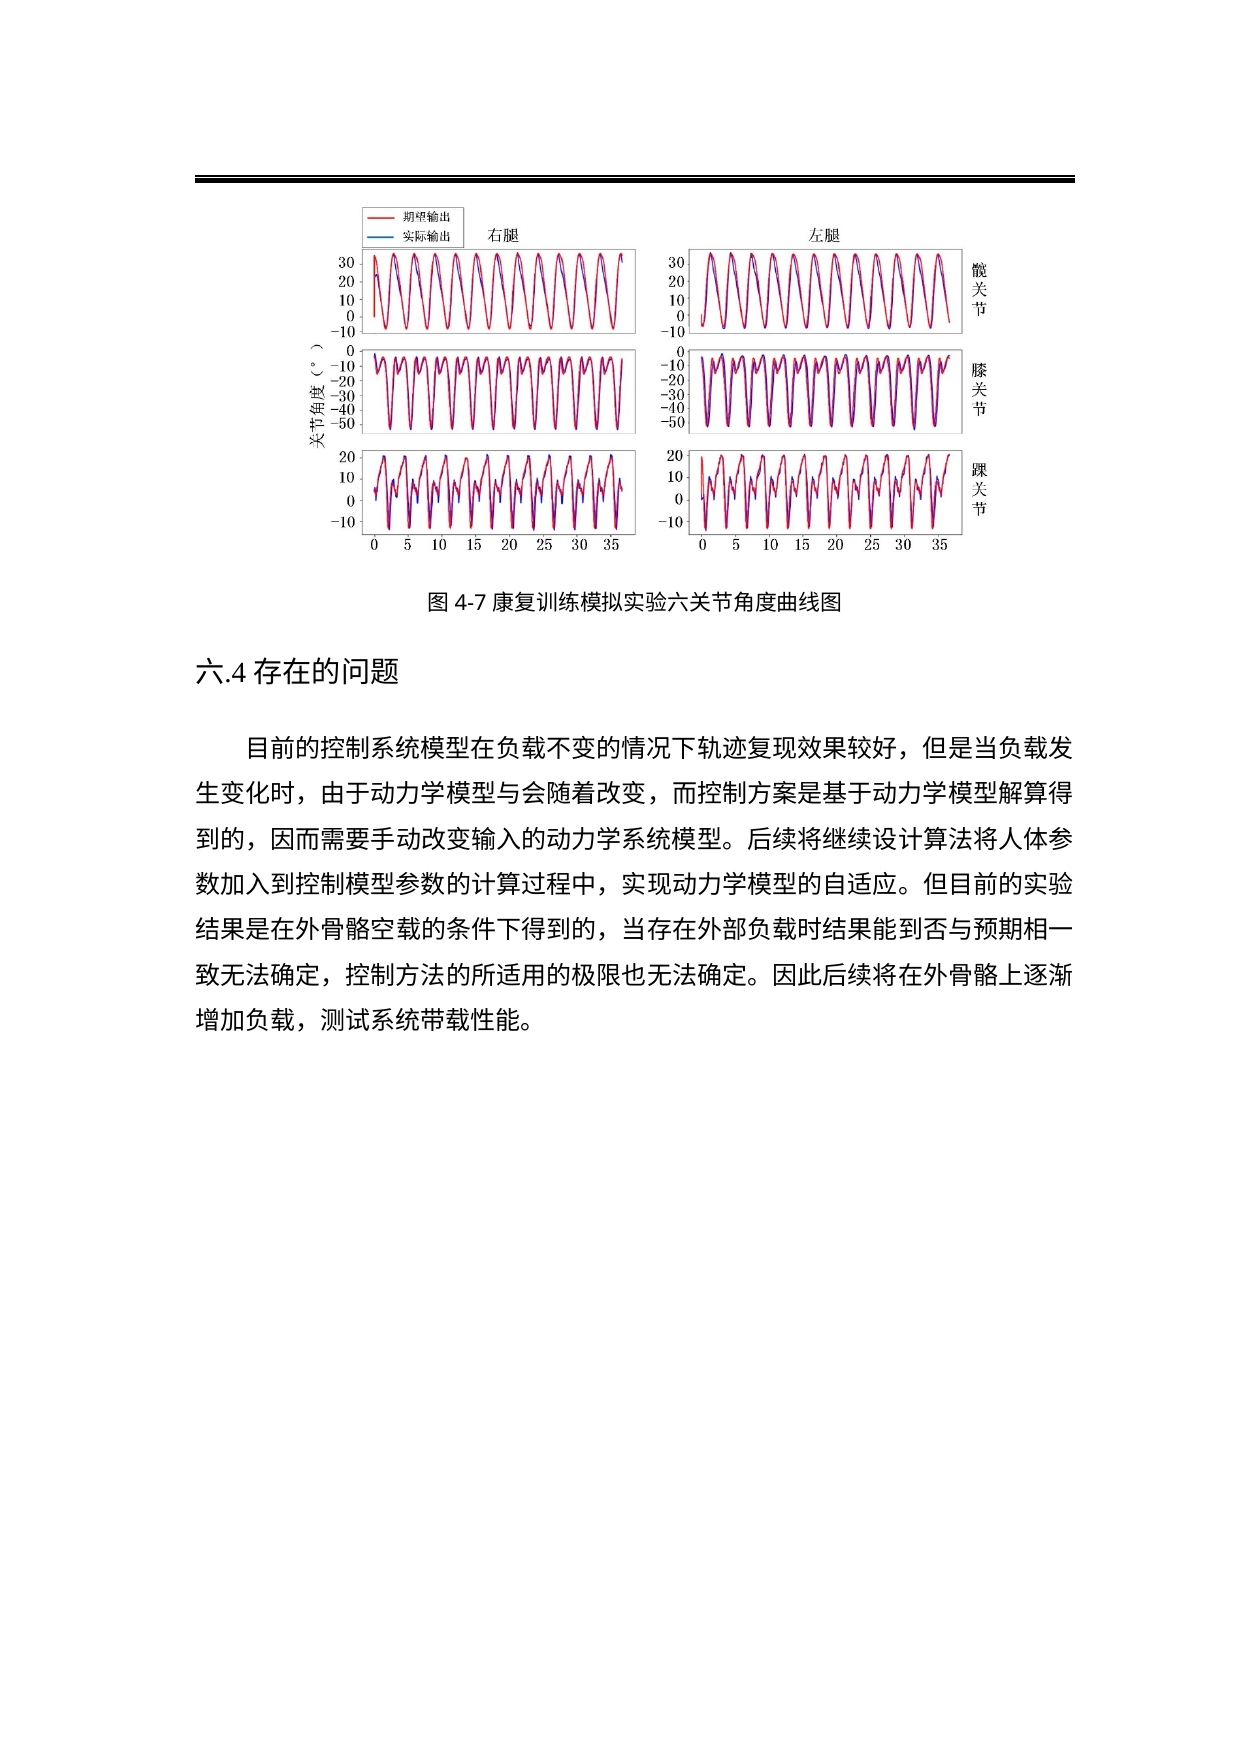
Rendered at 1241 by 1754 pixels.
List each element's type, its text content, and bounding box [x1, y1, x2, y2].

subtitle 存在的问题 [195, 649, 1075, 691]
picture [303, 207, 1017, 560]
text 图 4-7 康复训练模拟实验六关节角度曲线图 [195, 585, 1075, 617]
text 目前的控制系统模型在负载不变的情况下轨迹复现效果较好，但是当负载发生变化时，由于动力学模型与会随着改变，而控制方案是基于动力学模型解算得到的，因而需要手动改变输入的动力学系统模型。后续将继续设计算法将人体参数加入到控制模型参数的计算过程中，实现动力学模型的自适应。但目前的实验结果是在外骨骼空载的条件下得到的，当存在外部负载时结果能到否与预期相一致无法确定，控制方法的所适用的极限也无法确定。因此后续将在外骨骼上逐渐增加负载，测试系统带载性能。 [195, 729, 1075, 1037]
